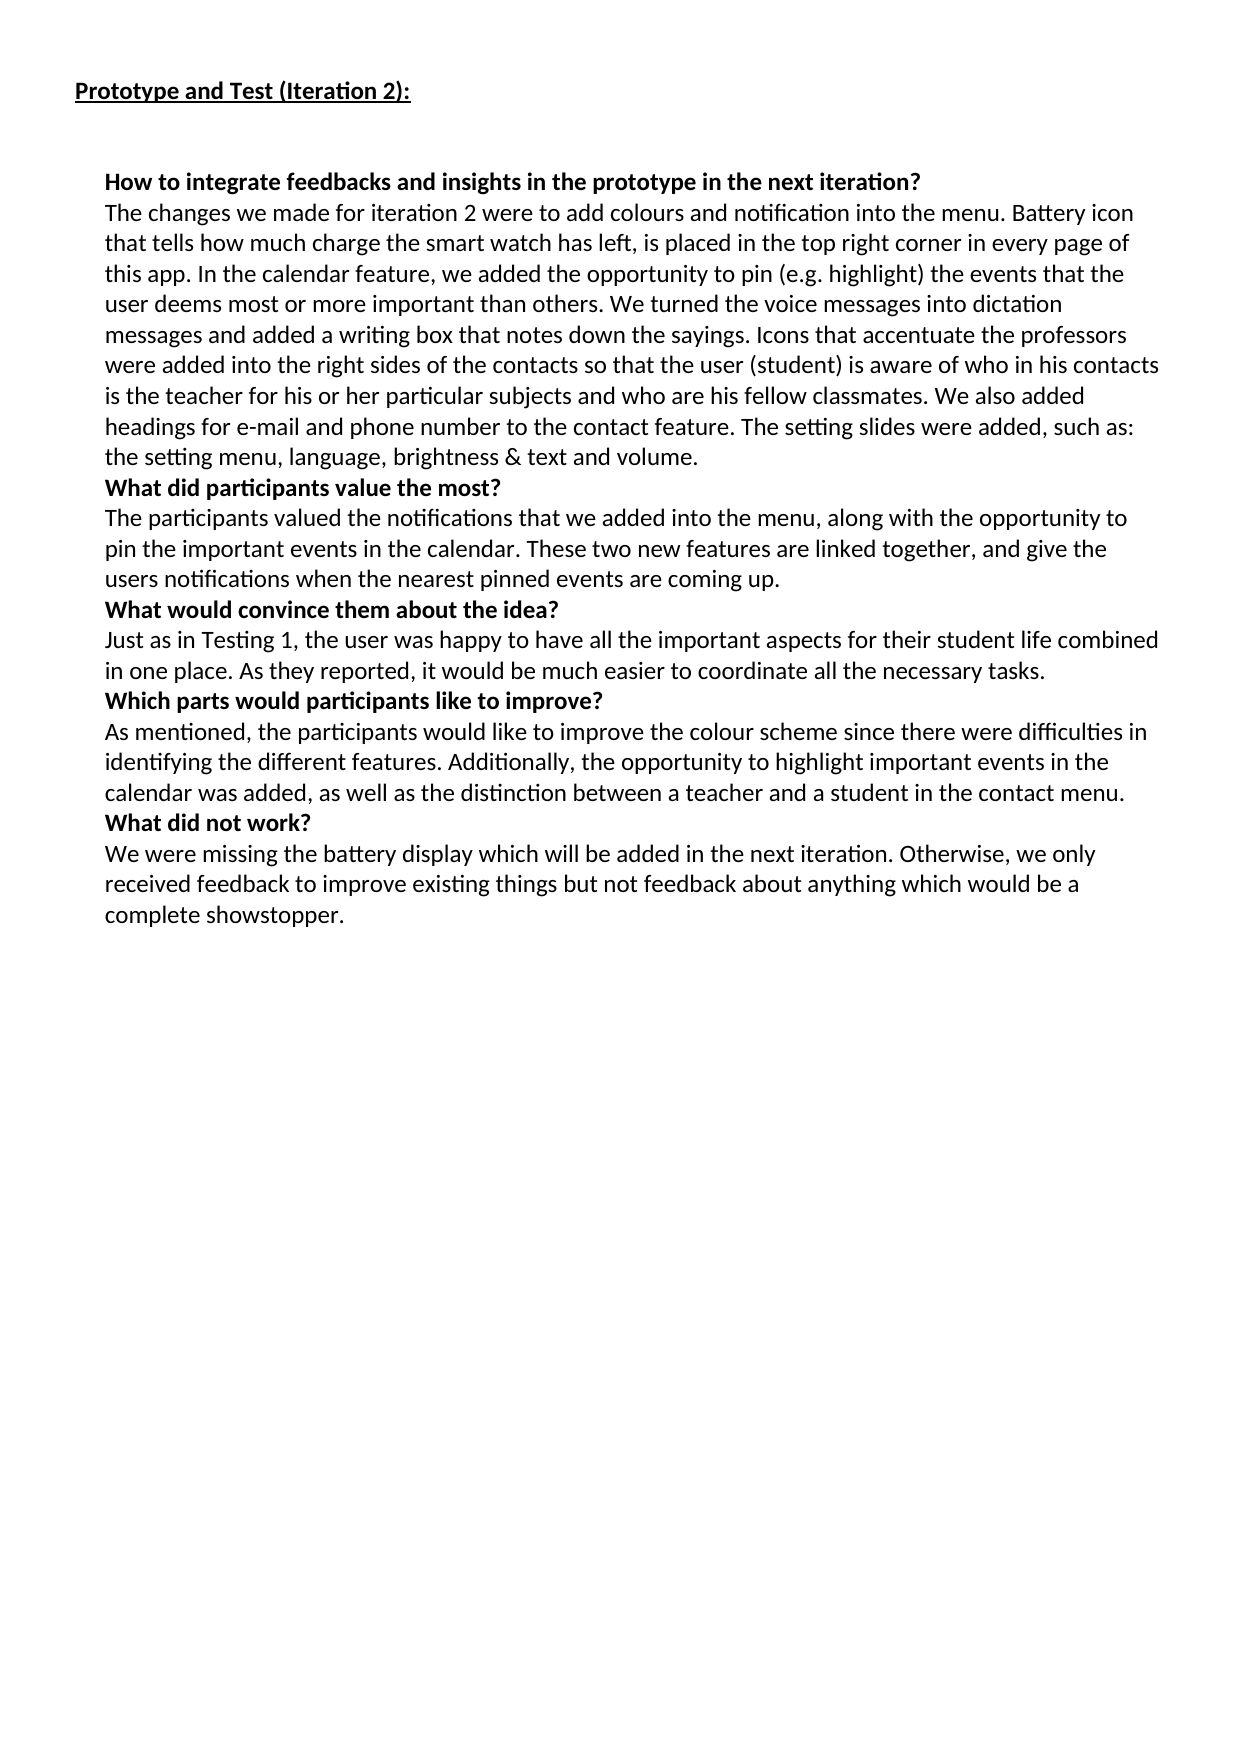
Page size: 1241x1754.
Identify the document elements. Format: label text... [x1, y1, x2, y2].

text What would convince them about the idea? [75, 594, 1165, 624]
text We were missing the battery display which will be added in the next iteration. Otherwise, we only received feedback to improve existing things but not feedback about anything which would be a complete showstopper. [104, 838, 1165, 929]
text How to integrate feedbacks and insights in the prototype in the next iteration? [104, 167, 1165, 197]
text The participants valued the notifications that we added into the menu, along with the opportunity to pin the important events in the calendar. These two new features are linked together, and give the users notifications when the nearest pinned events are coming up. [104, 502, 1165, 594]
text The changes we made for iteration 2 were to add colours and notification into the menu. Battery icon that tells how much charge the smart watch has left, is placed in the top right corner in every page of this app. In the calendar feature, we added the opportunity to pin (e.g. highlight) the events that the user deems most or more important than others. We turned the voice messages into dictation messages and added a writing box that notes down the sayings. Icons that accentuate the professors were added into the right sides of the contacts so that the user (student) is aware of who in his contacts is the teacher for his or her particular subjects and who are his fellow classmates. We also added headings for e-mail and phone number to the contact feature. The setting slides were added, such as: the setting menu, language, brightness & text and volume. [104, 197, 1165, 472]
text Which parts would participants like to improve? [104, 685, 1165, 716]
text Prototype and Test (Iteration 2): [75, 75, 1165, 106]
text What did participants value the most? [104, 472, 1165, 502]
text As mentioned, the participants would like to improve the colour scheme since there were difficulties in identifying the different features. Additionally, the opportunity to highlight important events in the calendar was added, as well as the distinction between a teacher and a student in the contact menu. [104, 716, 1165, 807]
text What did not work? [104, 807, 1165, 838]
text Just as in Testing 1, the user was happy to have all the important aspects for their student life combined in one place. As they reported, it would be much easier to coordinate all the necessary tasks. [104, 624, 1165, 685]
